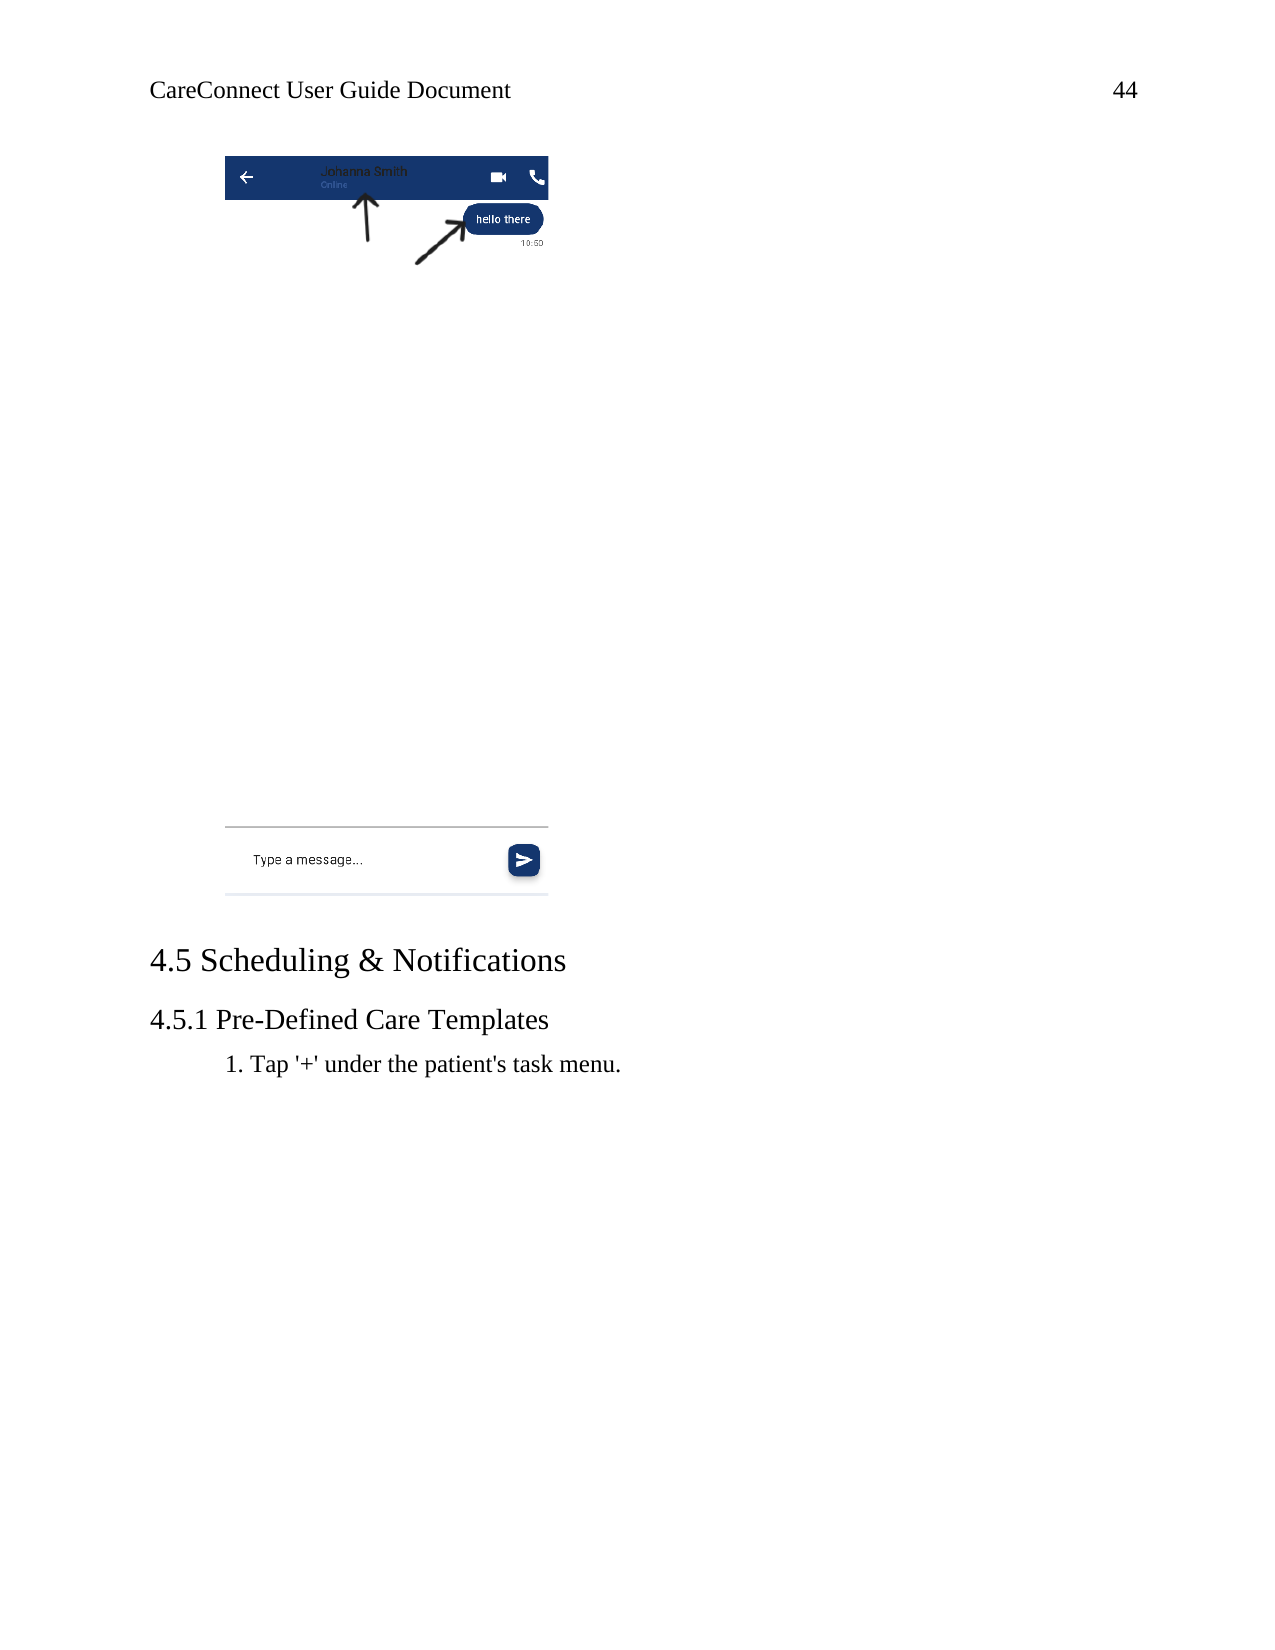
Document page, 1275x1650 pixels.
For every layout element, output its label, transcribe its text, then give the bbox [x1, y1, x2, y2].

subtitle 4.5 Scheduling & Notifications [150, 941, 1125, 979]
subtitle 4.5.1 Pre-Defined Care Templates [150, 1002, 1125, 1035]
text 1. Tap '+' under the patient's task menu. [150, 1049, 1125, 1078]
picture [225, 156, 549, 896]
